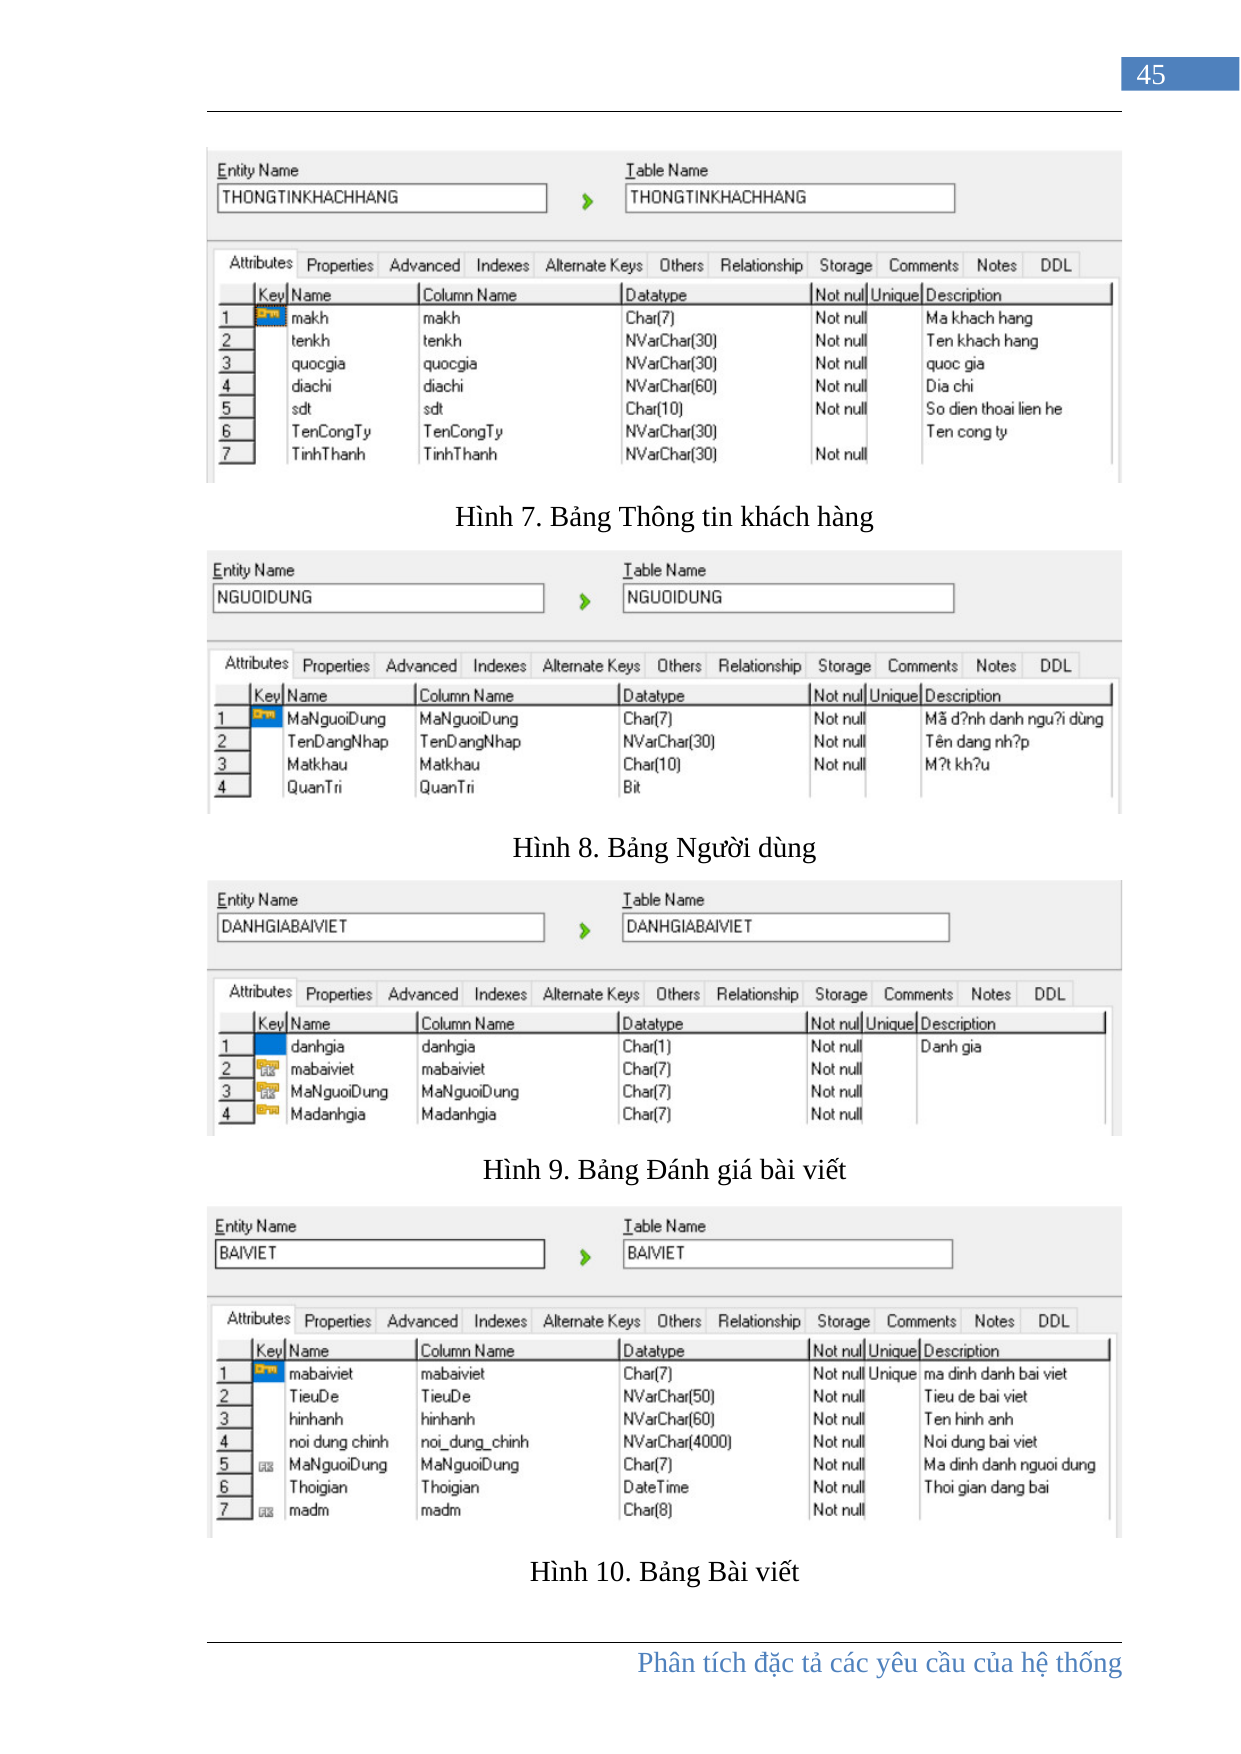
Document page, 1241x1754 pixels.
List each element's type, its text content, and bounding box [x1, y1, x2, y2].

picture [206, 147, 1123, 483]
picture [206, 1202, 1123, 1538]
text Hình 8. Bảng Người dùng [207, 830, 1122, 864]
text Hình 9. Bảng Đánh giá bài viết [207, 1152, 1122, 1186]
picture [206, 880, 1123, 1136]
text Hình 7. Bảng Thông tin khách hàng [207, 499, 1122, 533]
text Hình 10. Bảng Bài viết [207, 1554, 1122, 1588]
picture [206, 549, 1123, 814]
